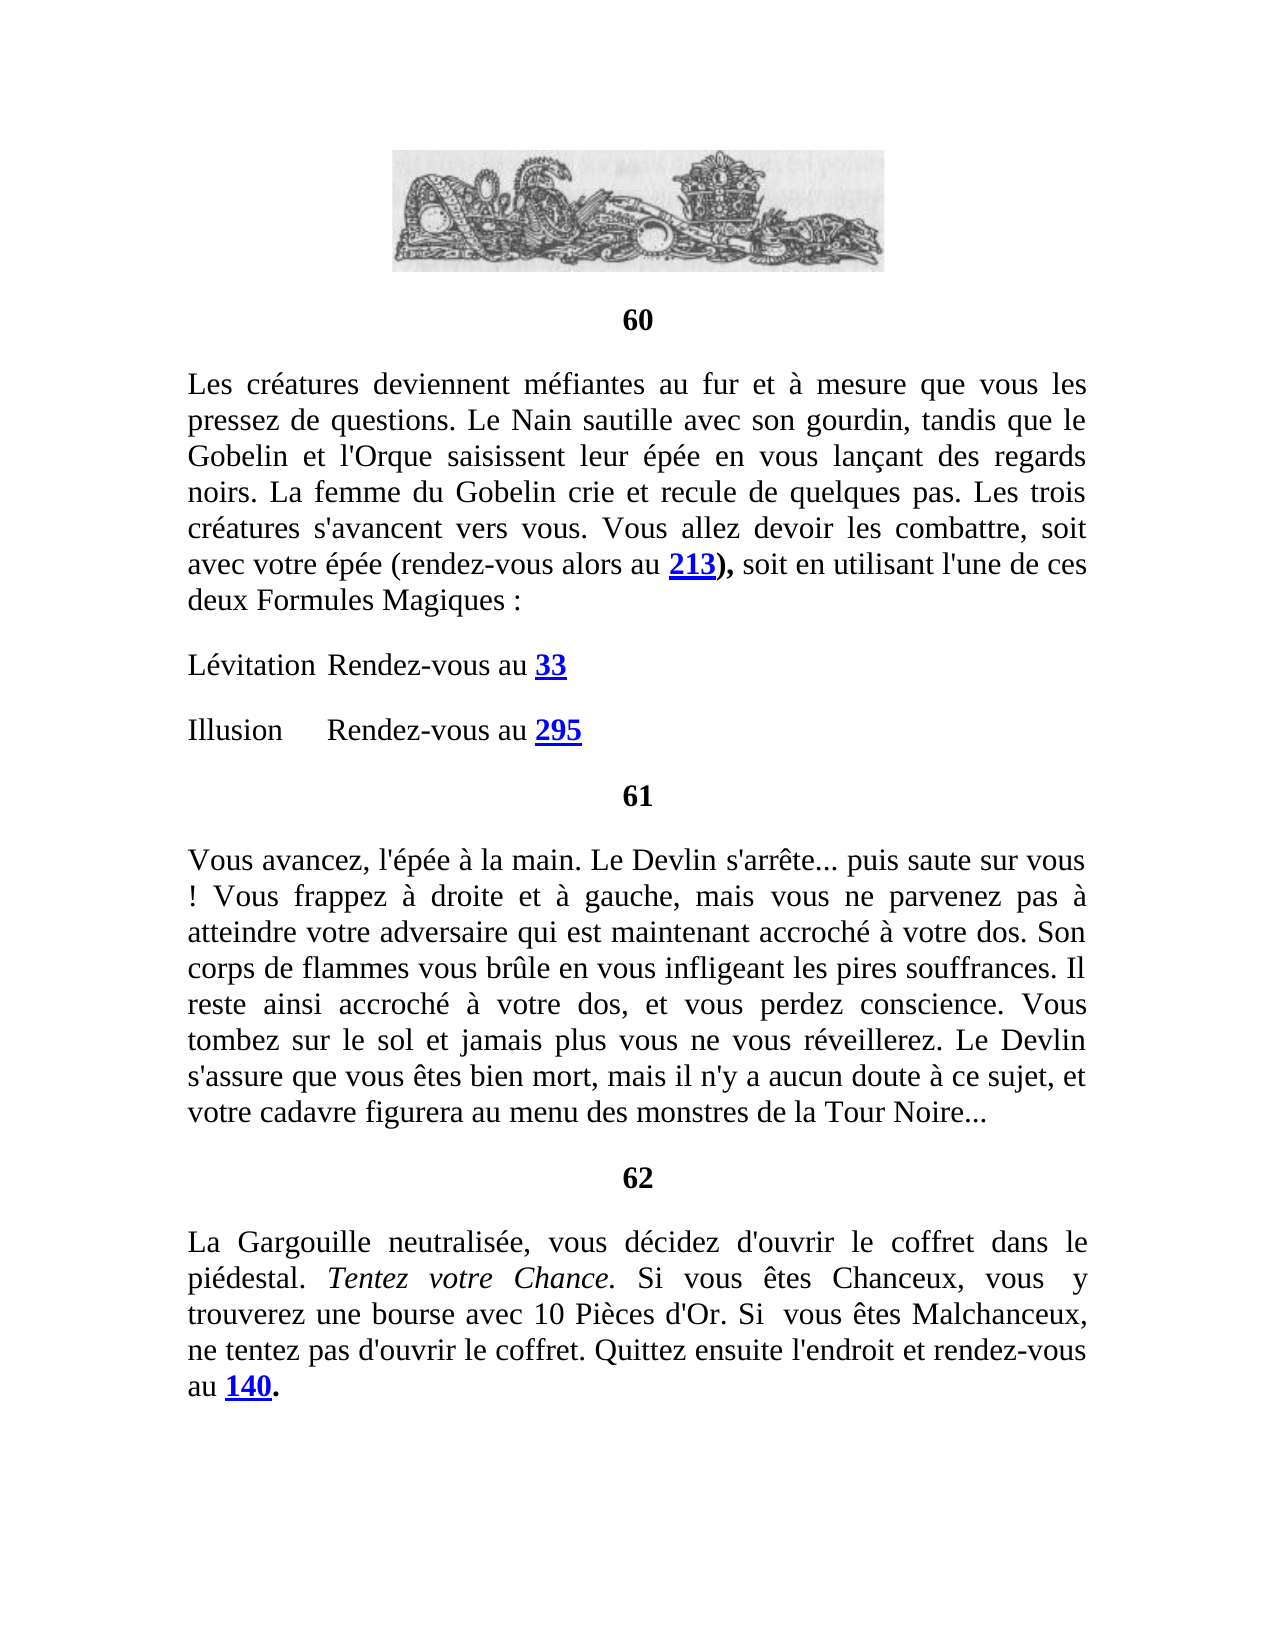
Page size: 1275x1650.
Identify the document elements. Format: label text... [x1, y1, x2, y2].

subtitle 62 [171, 1159, 1105, 1195]
text Les créatures deviennent méfiantes au fur et à mesure que vous les pressez de questions. Le Nain sautille avec son gourdin, tandis que le Gobelin et l'Orque saisissent leur épée en vous lançant des regards noirs. La femme du Gobelin crie et recule de quelques pas. Les trois créatures s'avancent vers vous. Vous allez devoir les combattre, soit avec votre épée (rendez-vous alors au 213), soit en utilisant l'une de ces deux Formules Magiques : [187, 365, 1088, 617]
subtitle 60 [171, 301, 1105, 337]
picture [392, 150, 885, 272]
text Lévitation Rendez-vous au 33 [187, 646, 1192, 682]
text Illusion Rendez-vous au 295 [187, 711, 1192, 747]
text ! Vous frappez à droite et à gauche, mais vous ne parvenez pas à atteindre votre adversaire qui est maintenant accroché à votre dos. Son corps de flammes vous brûle en vous infligeant les pires souffrances. Il reste ainsi accroché à votre dos, et vous perdez conscience. Vous tombez sur le sol et jamais plus vous ne vous réveillerez. Le Devlin s'assure que vous êtes bien mort, mais il n'y a aucun doute à ce sujet, et votre cadavre figurera au menu des monstres de la Tour Noire... [187, 877, 1087, 1129]
subtitle 61 [171, 777, 1105, 813]
text Vous avancez, l'épée à la main. Le Devlin s'arrête... puis saute sur vous [187, 841, 1192, 877]
text La Gargouille neutralisée, vous décidez d'ouvrir le coffret dans le piédestal. Tentez votre Chance. Si vous êtes Chanceux, vous y trouverez une bourse avec 10 Pièces d'Or. Si vous êtes Malchanceux, ne tentez pas d'ouvrir le coffret. Quittez ensuite l'endroit et rendez-vous au 140. [187, 1223, 1088, 1403]
